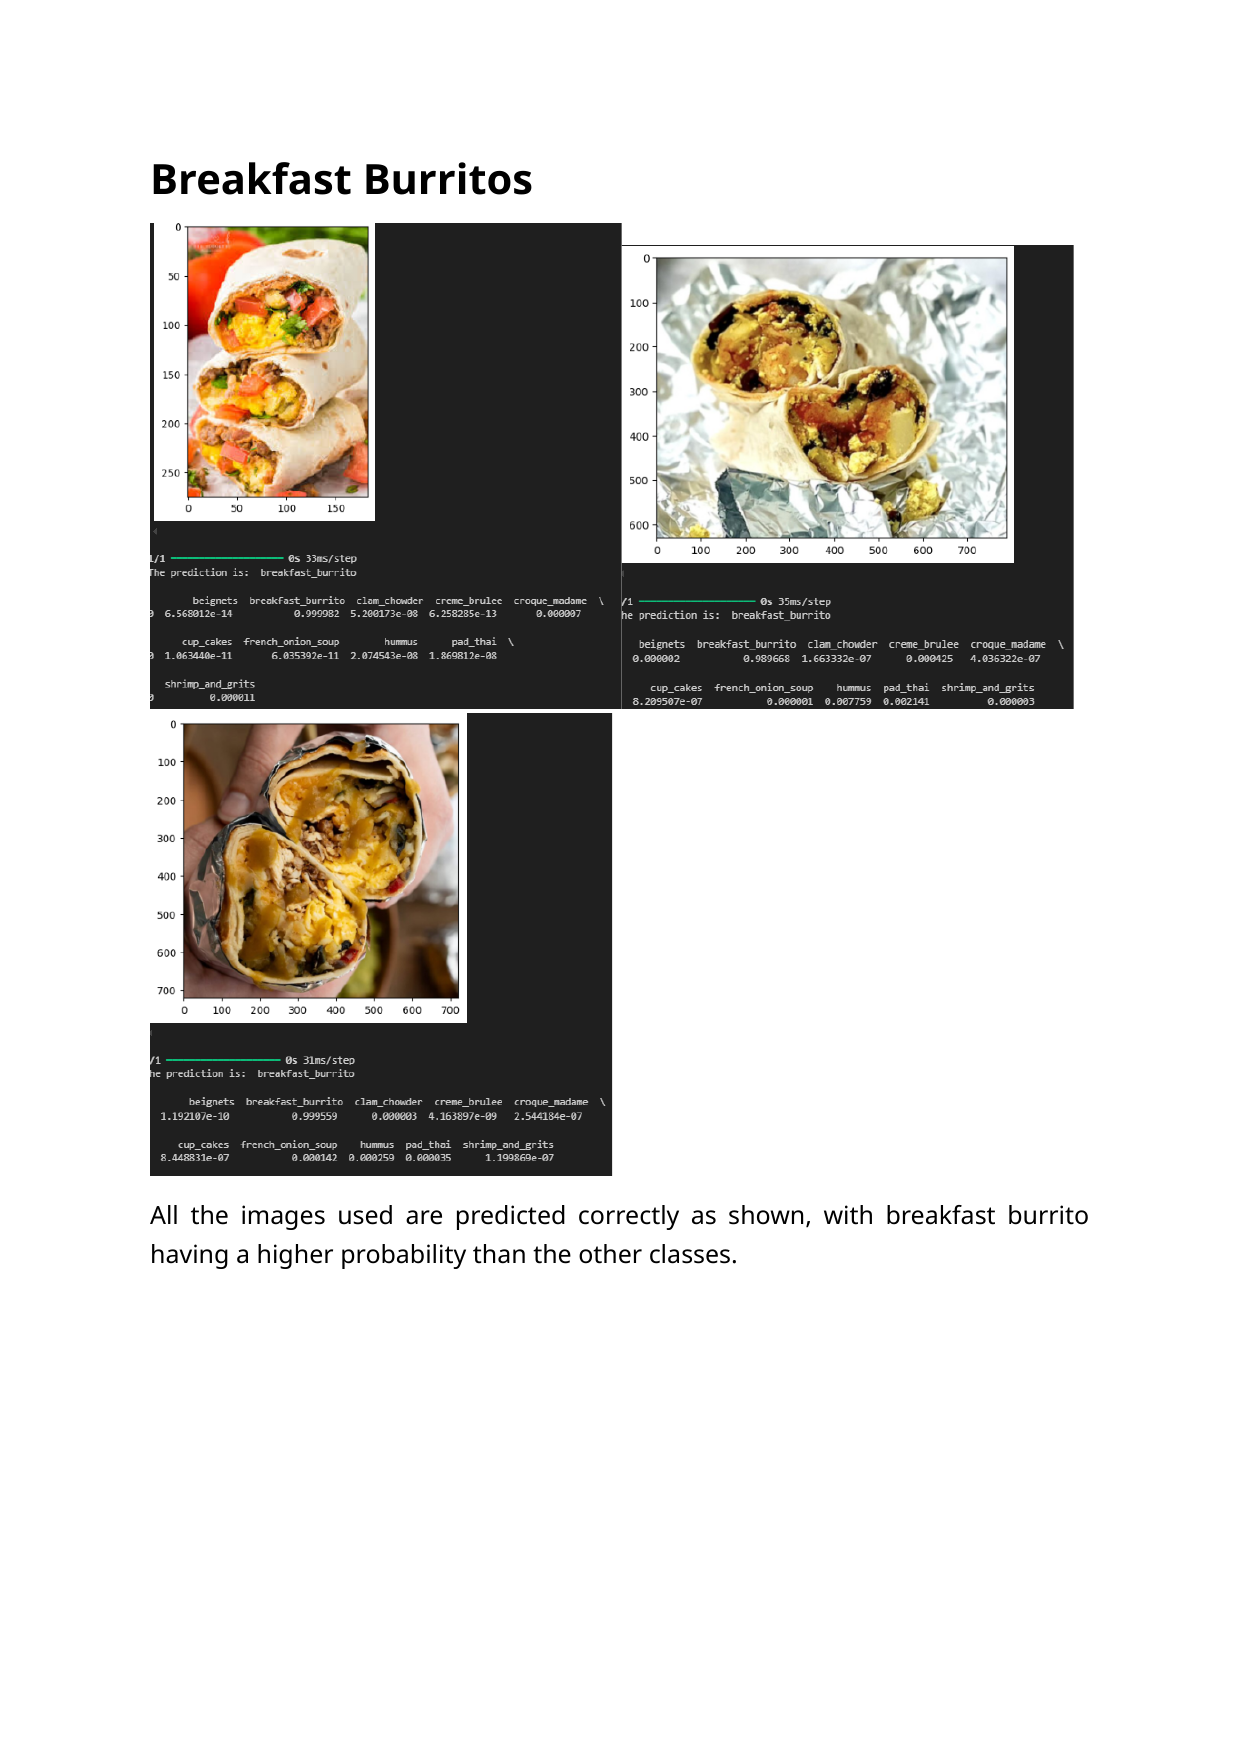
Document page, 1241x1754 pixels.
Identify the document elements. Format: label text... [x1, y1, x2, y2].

subtitle Breakfast Burritos [150, 150, 1090, 207]
text All the images used are predicted correctly as shown, with breakfast burrito having a higher probability than the other classes. [150, 1197, 1090, 1271]
picture [150, 713, 613, 1176]
picture [150, 223, 1074, 709]
